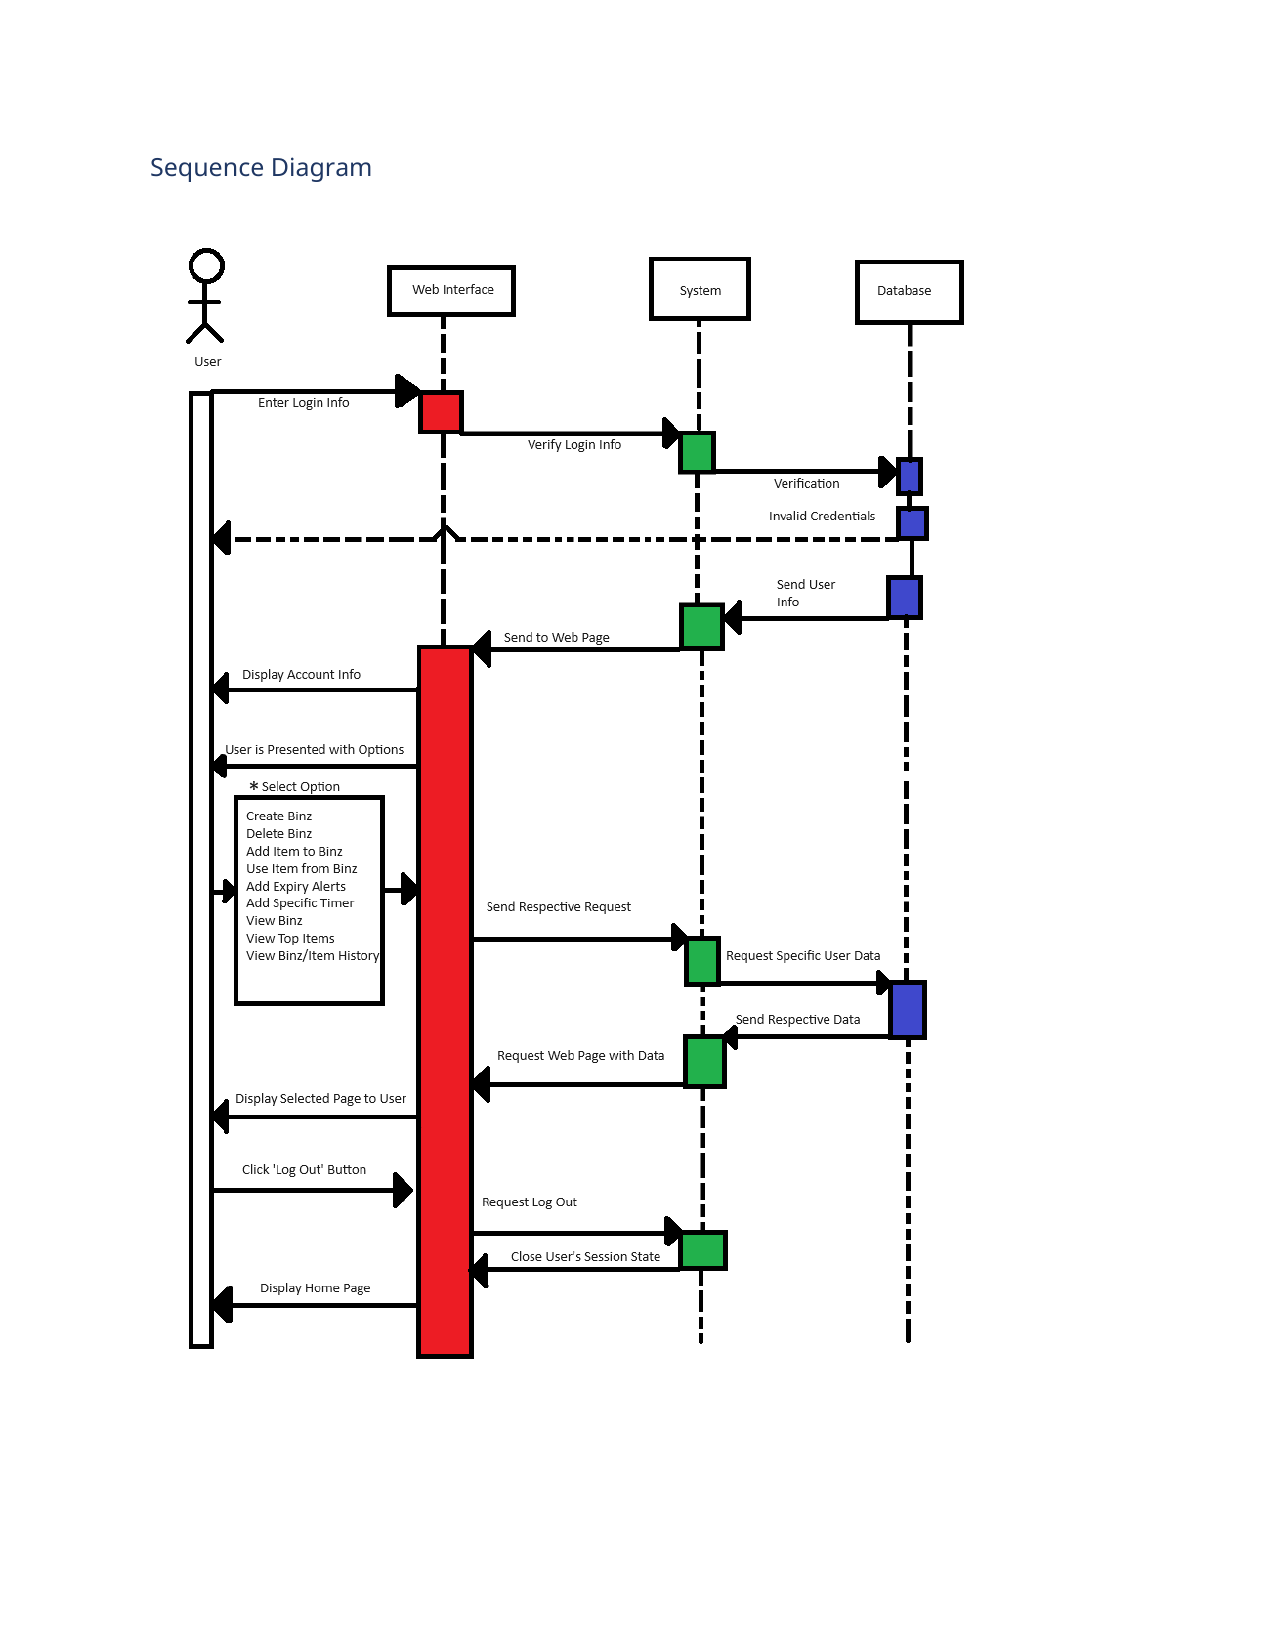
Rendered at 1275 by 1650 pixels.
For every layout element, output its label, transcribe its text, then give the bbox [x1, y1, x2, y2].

picture [150, 218, 1124, 1372]
subtitle Sequence Diagram [150, 150, 1125, 184]
